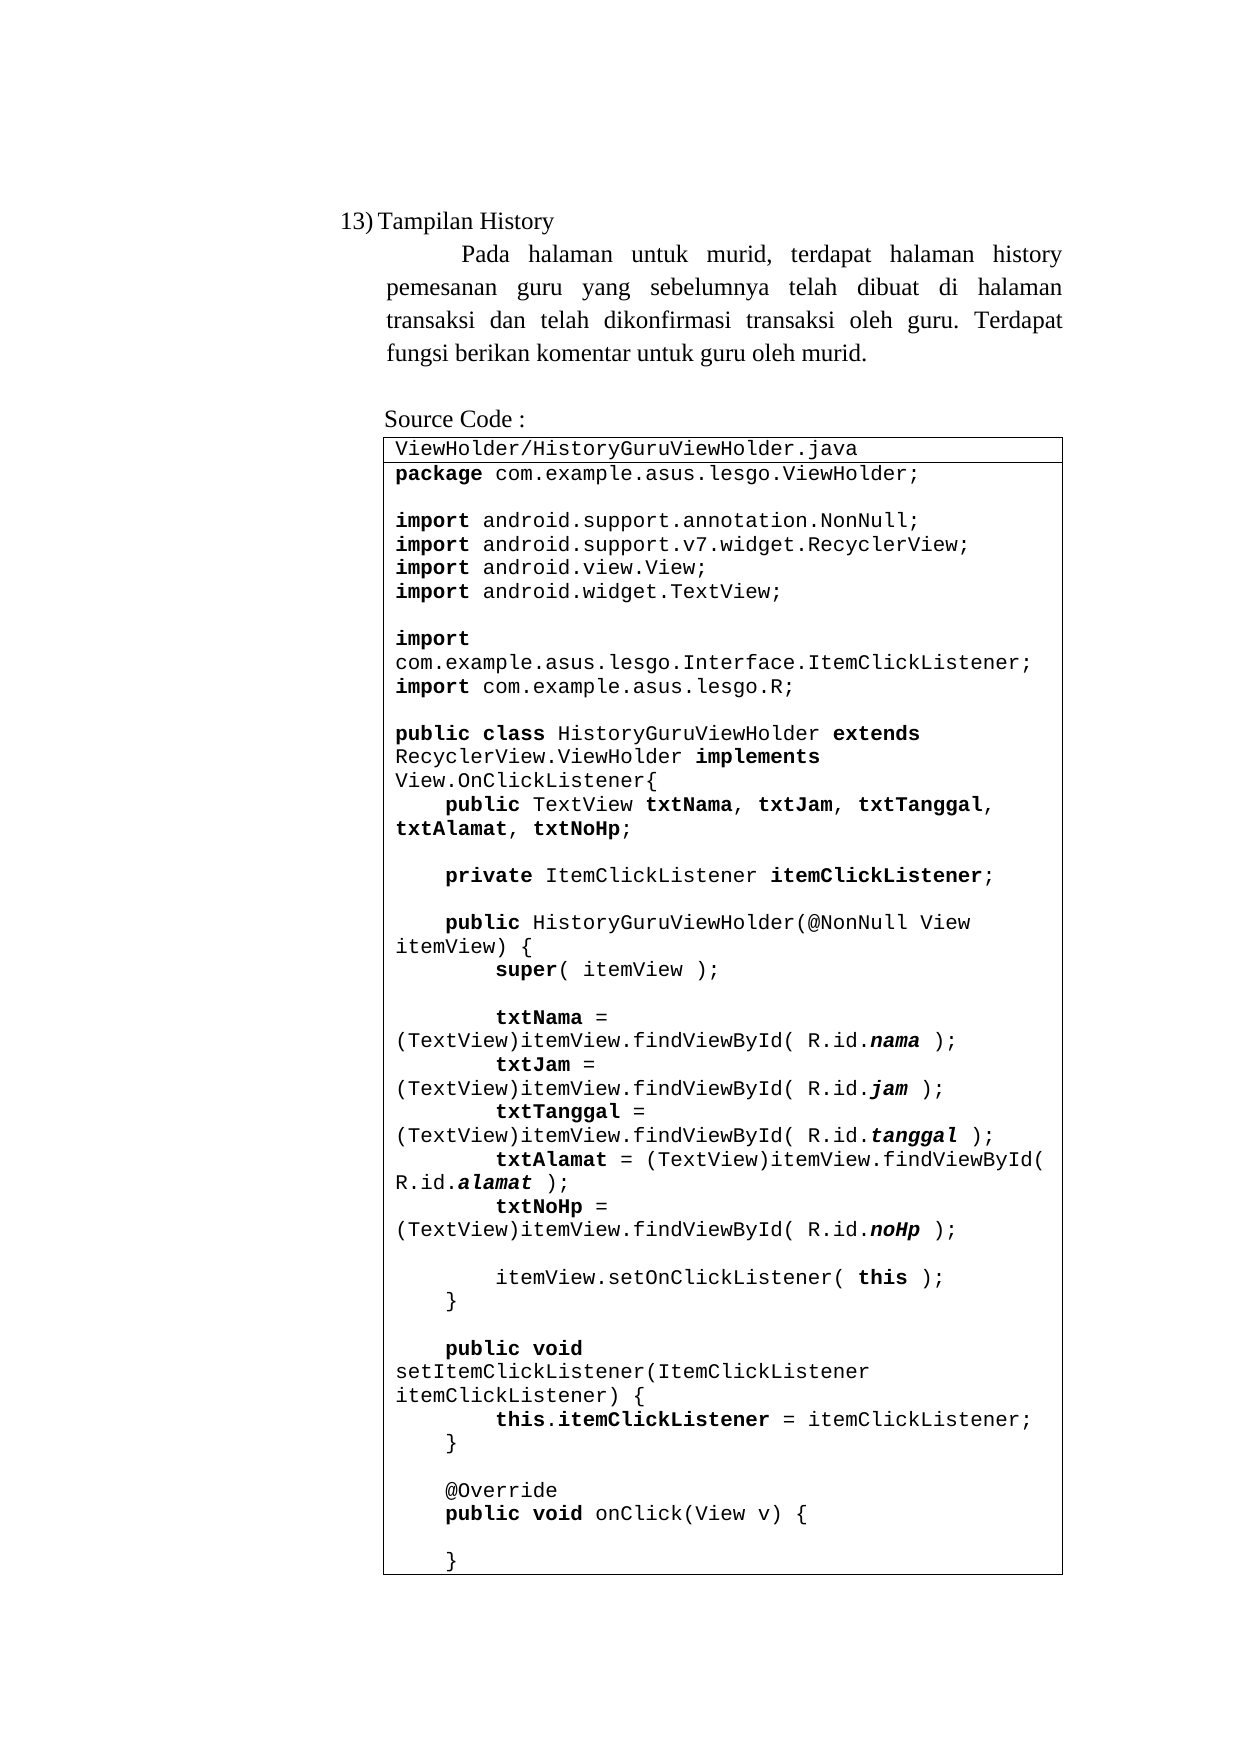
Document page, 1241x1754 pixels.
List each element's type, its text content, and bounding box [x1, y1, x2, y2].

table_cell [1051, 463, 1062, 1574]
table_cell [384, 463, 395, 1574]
table_header ViewHolder/HistoryGuruViewHolder.java [384, 438, 1062, 462]
list Pada halaman untuk murid, terdapat halaman history pemesanan guru yang sebelumnya telah dibuat di halaman transaksi dan telah dikonfirmasi transaksi oleh guru. Terdapat fungsi berikan komentar untuk guru oleh murid. [386, 239, 1063, 367]
list Source Code : [384, 404, 1063, 433]
list Tampilan History [340, 206, 1063, 235]
